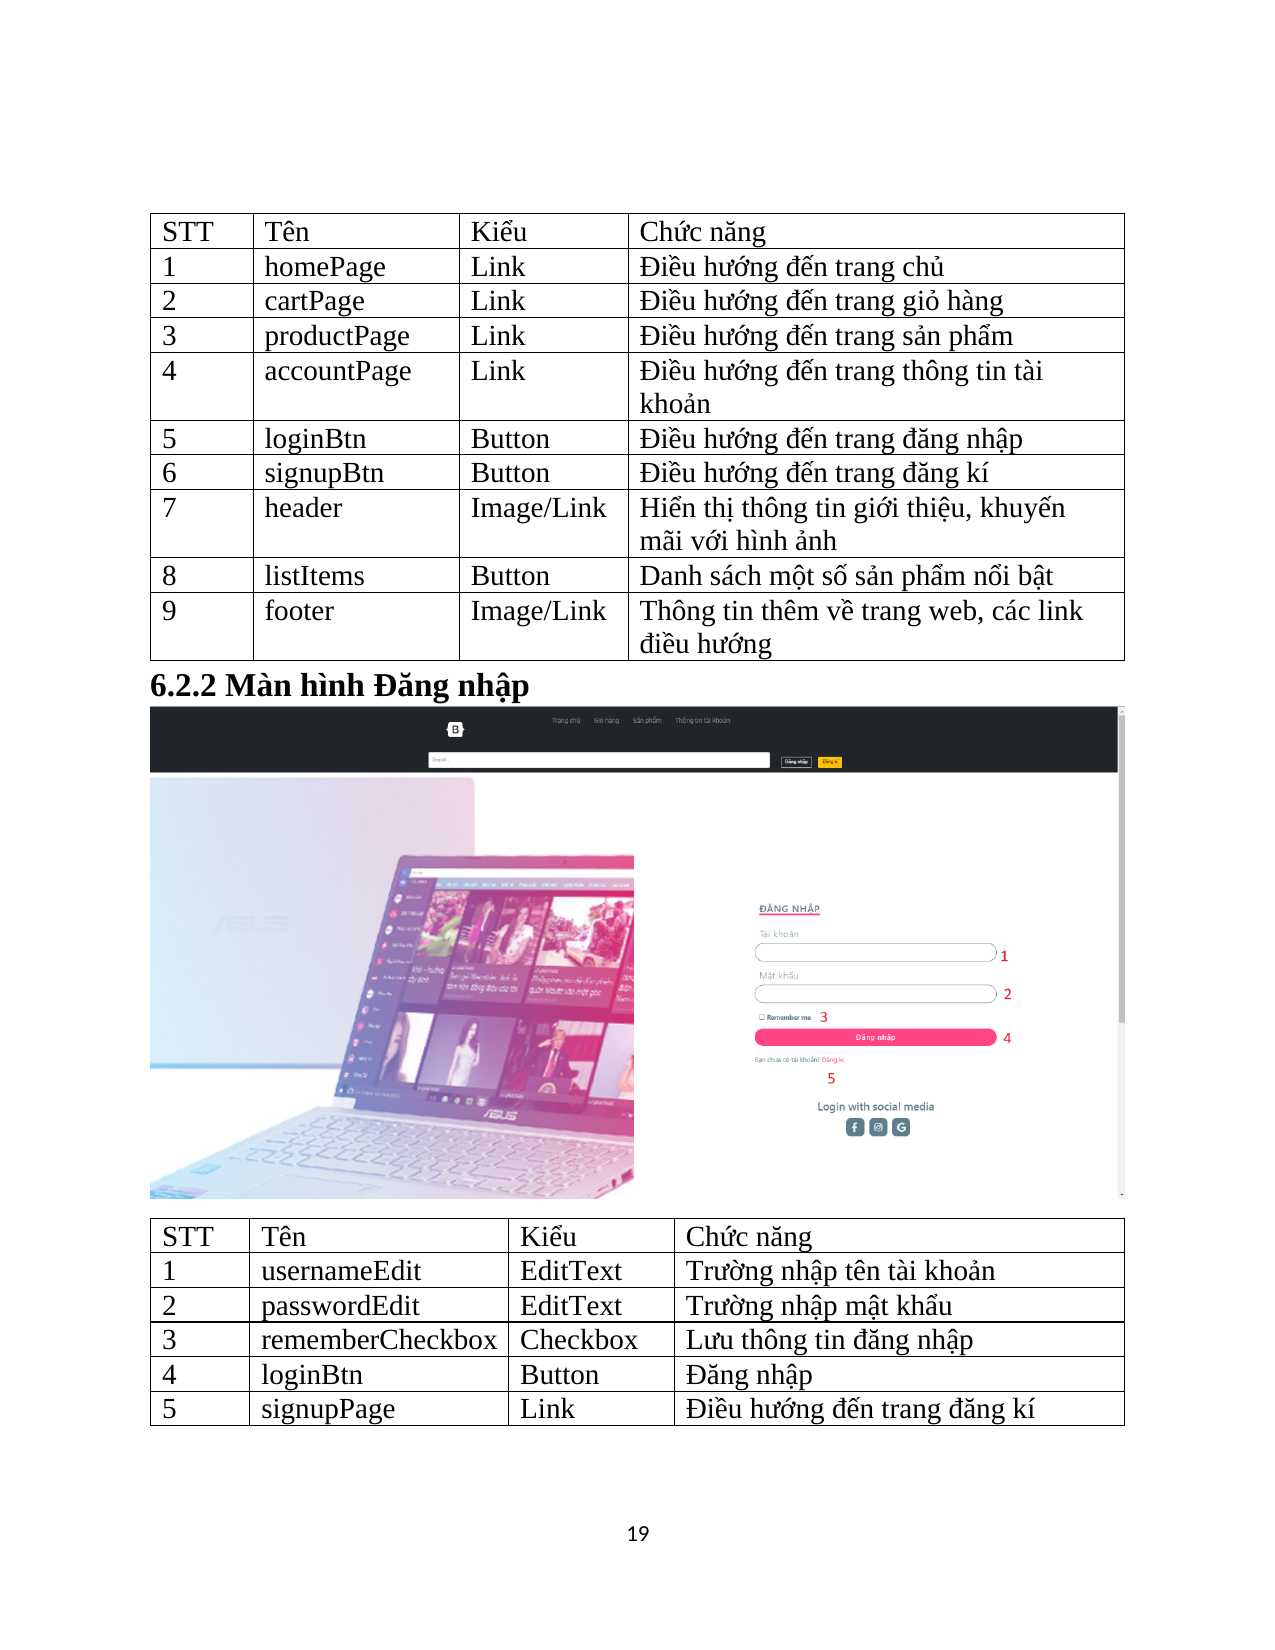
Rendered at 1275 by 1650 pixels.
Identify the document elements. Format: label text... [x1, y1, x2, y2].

table_header Tên [254, 214, 459, 248]
table_cell Điều hướng đến trang đăng kí [675, 1392, 1124, 1425]
table_cell EditText [509, 1288, 674, 1321]
table_cell 5 [151, 1392, 249, 1425]
table_cell 2 [151, 284, 253, 317]
table_cell productPage [254, 318, 459, 352]
table_cell homePage [254, 249, 459, 282]
table_cell cartPage [254, 284, 459, 317]
picture [150, 706, 1125, 1199]
table_cell Thông tin thêm về trang web, các link điều hướng [629, 593, 1124, 660]
table_cell 9 [151, 593, 253, 660]
table_cell Link [509, 1392, 674, 1425]
table_cell Link [460, 318, 628, 352]
table_cell Điều hướng đến trang thông tin tài khoản [629, 353, 1124, 420]
table_cell Trường nhập mật khẩu [675, 1288, 1124, 1321]
table_cell Image/Link [460, 490, 628, 557]
table_cell passwordEdit [250, 1288, 508, 1321]
table_cell accountPage [254, 353, 459, 420]
table_cell Điều hướng đến trang chủ [629, 249, 1124, 282]
table_cell 1 [151, 1253, 249, 1287]
table_cell Điều hướng đến trang sản phẩm [629, 318, 1124, 352]
table_cell 5 [151, 421, 253, 454]
table_cell Image/Link [460, 593, 628, 660]
table_cell Link [460, 353, 628, 420]
table_cell footer [254, 593, 459, 660]
table_cell Button [509, 1357, 674, 1391]
table_header Tên [250, 1219, 508, 1252]
table_cell Button [460, 558, 628, 592]
subtitle 6.2.2 Màn hình Đăng nhập [150, 665, 1125, 703]
table_header STT [151, 214, 253, 248]
table_cell Lưu thông tin đăng nhập [675, 1323, 1124, 1356]
table_cell 1 [151, 249, 253, 282]
table_cell loginBtn [254, 421, 459, 454]
table_cell 3 [151, 1323, 249, 1356]
table_cell Điều hướng đến trang giỏ hàng [629, 284, 1124, 317]
table_cell Link [460, 284, 628, 317]
table_cell header [254, 490, 459, 557]
table_cell Link [460, 249, 628, 282]
table_cell rememberCheckbox [250, 1323, 508, 1356]
table_cell 2 [151, 1288, 249, 1321]
table_cell loginBtn [250, 1357, 508, 1391]
table_cell 7 [151, 490, 253, 557]
table_header STT [151, 1219, 249, 1252]
table_header Chức năng [675, 1219, 1124, 1252]
table_cell 6 [151, 455, 253, 489]
table_cell usernameEdit [250, 1253, 508, 1287]
table_cell Button [460, 421, 628, 454]
table_cell signupBtn [254, 455, 459, 489]
table_cell Đăng nhập [675, 1357, 1124, 1391]
table_cell Trường nhập tên tài khoản [675, 1253, 1124, 1287]
table_cell listItems [254, 558, 459, 592]
table_cell Điều hướng đến trang đăng kí [629, 455, 1124, 489]
table_cell signupPage [250, 1392, 508, 1425]
table_cell Checkbox [509, 1323, 674, 1356]
table_cell Button [460, 455, 628, 489]
table_cell 8 [151, 558, 253, 592]
table_cell Danh sách một số sản phẩm nổi bật [629, 558, 1124, 592]
table_cell EditText [509, 1253, 674, 1287]
table_cell 3 [151, 318, 253, 352]
table_cell Điều hướng đến trang đăng nhập [629, 421, 1124, 454]
table_header Kiểu [509, 1219, 674, 1252]
table_cell 4 [151, 353, 253, 420]
table_cell 4 [151, 1357, 249, 1391]
table_header Kiểu [460, 214, 628, 248]
table_header Chức năng [629, 214, 1124, 248]
table_cell Hiển thị thông tin giới thiệu, khuyến mãi với hình ảnh [629, 490, 1124, 557]
